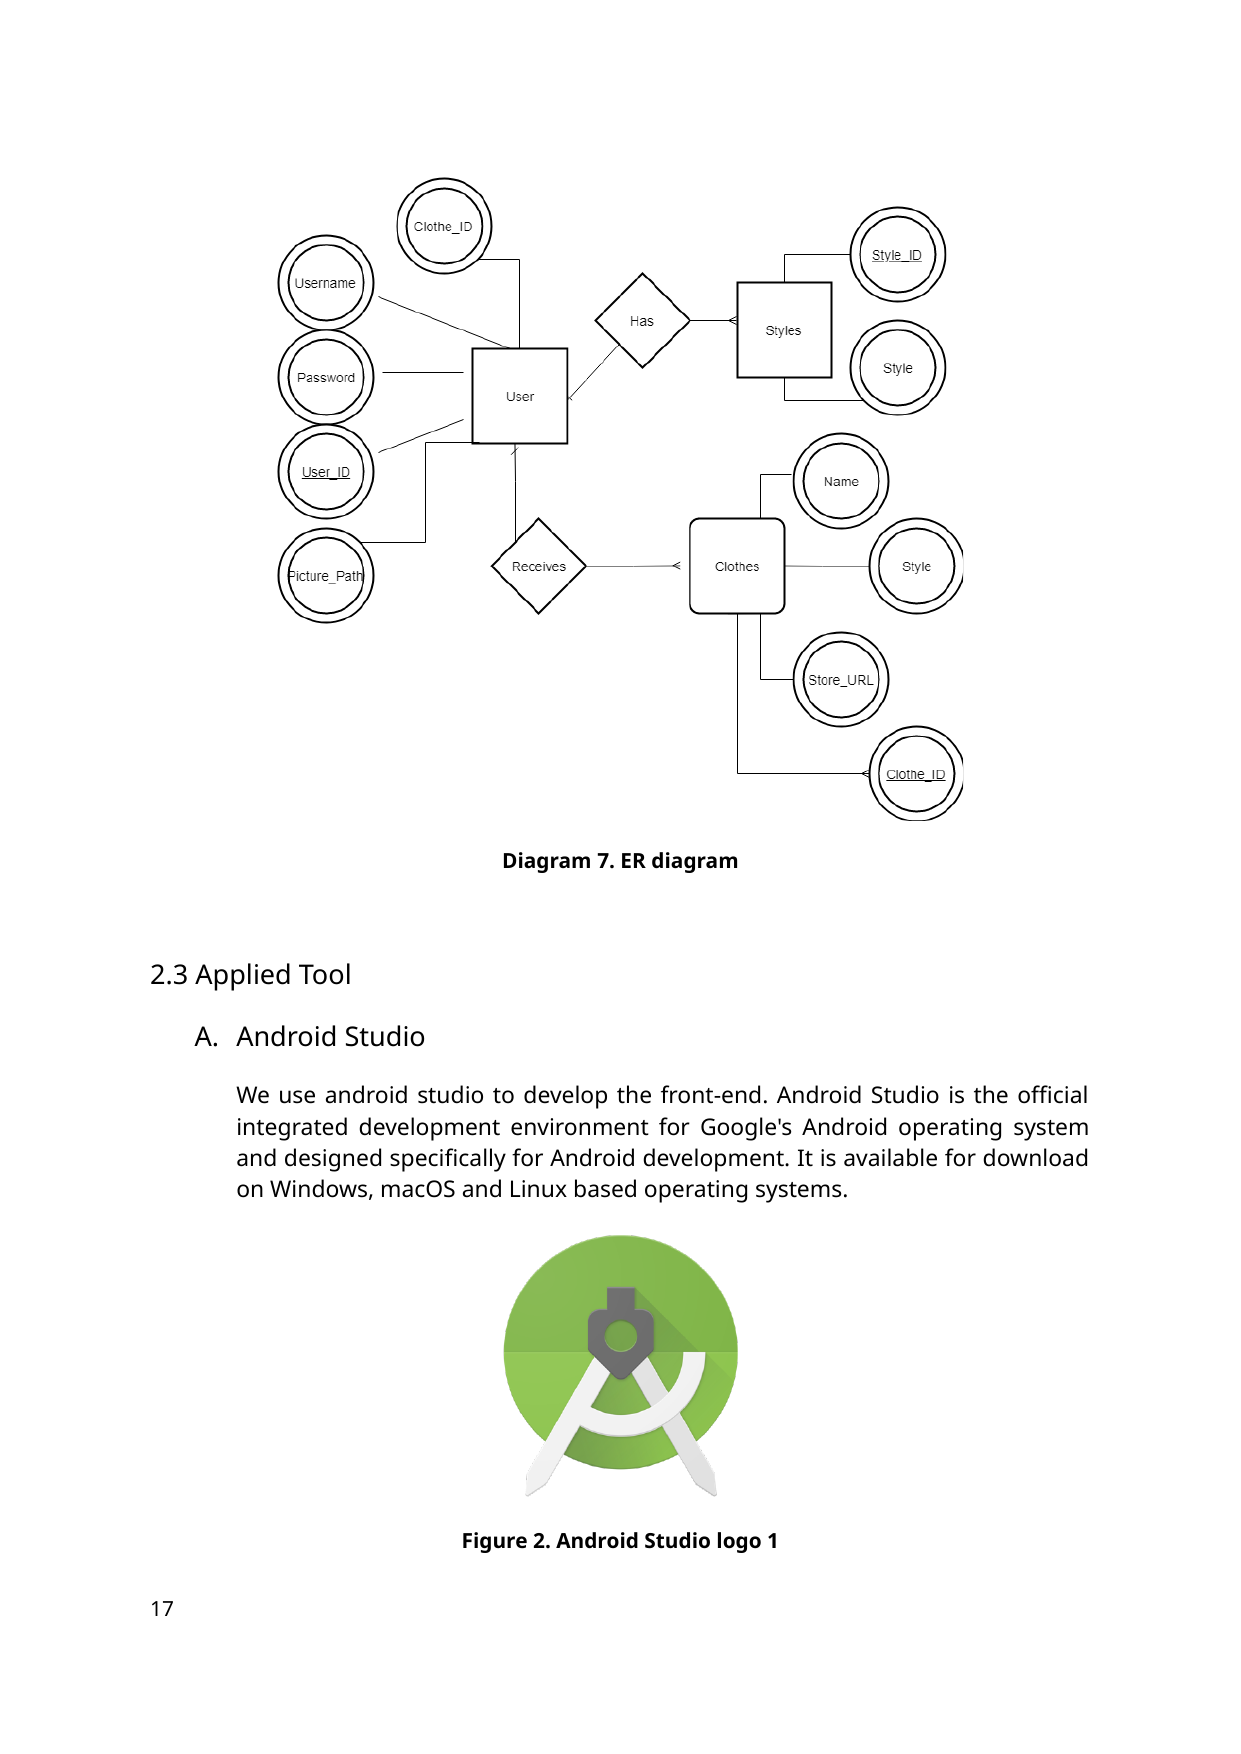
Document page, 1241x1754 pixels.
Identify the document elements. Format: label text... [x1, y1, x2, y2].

picture [484, 1229, 757, 1502]
text Diagram 7. ER diagram [150, 846, 1090, 874]
list We use android studio to develop the front-end. Android Studio is the official integrated development environment for Google's Android operating system and designed specifically for Android development. It is available for download on Windows, macOS and Linux based operating systems. [236, 1079, 1090, 1204]
picture [277, 177, 964, 821]
text Figure 2. Android Studio logo 1 [150, 1526, 1090, 1554]
list Android Studio [194, 1017, 1090, 1054]
text 2.3 Applied Tool [150, 956, 1090, 992]
